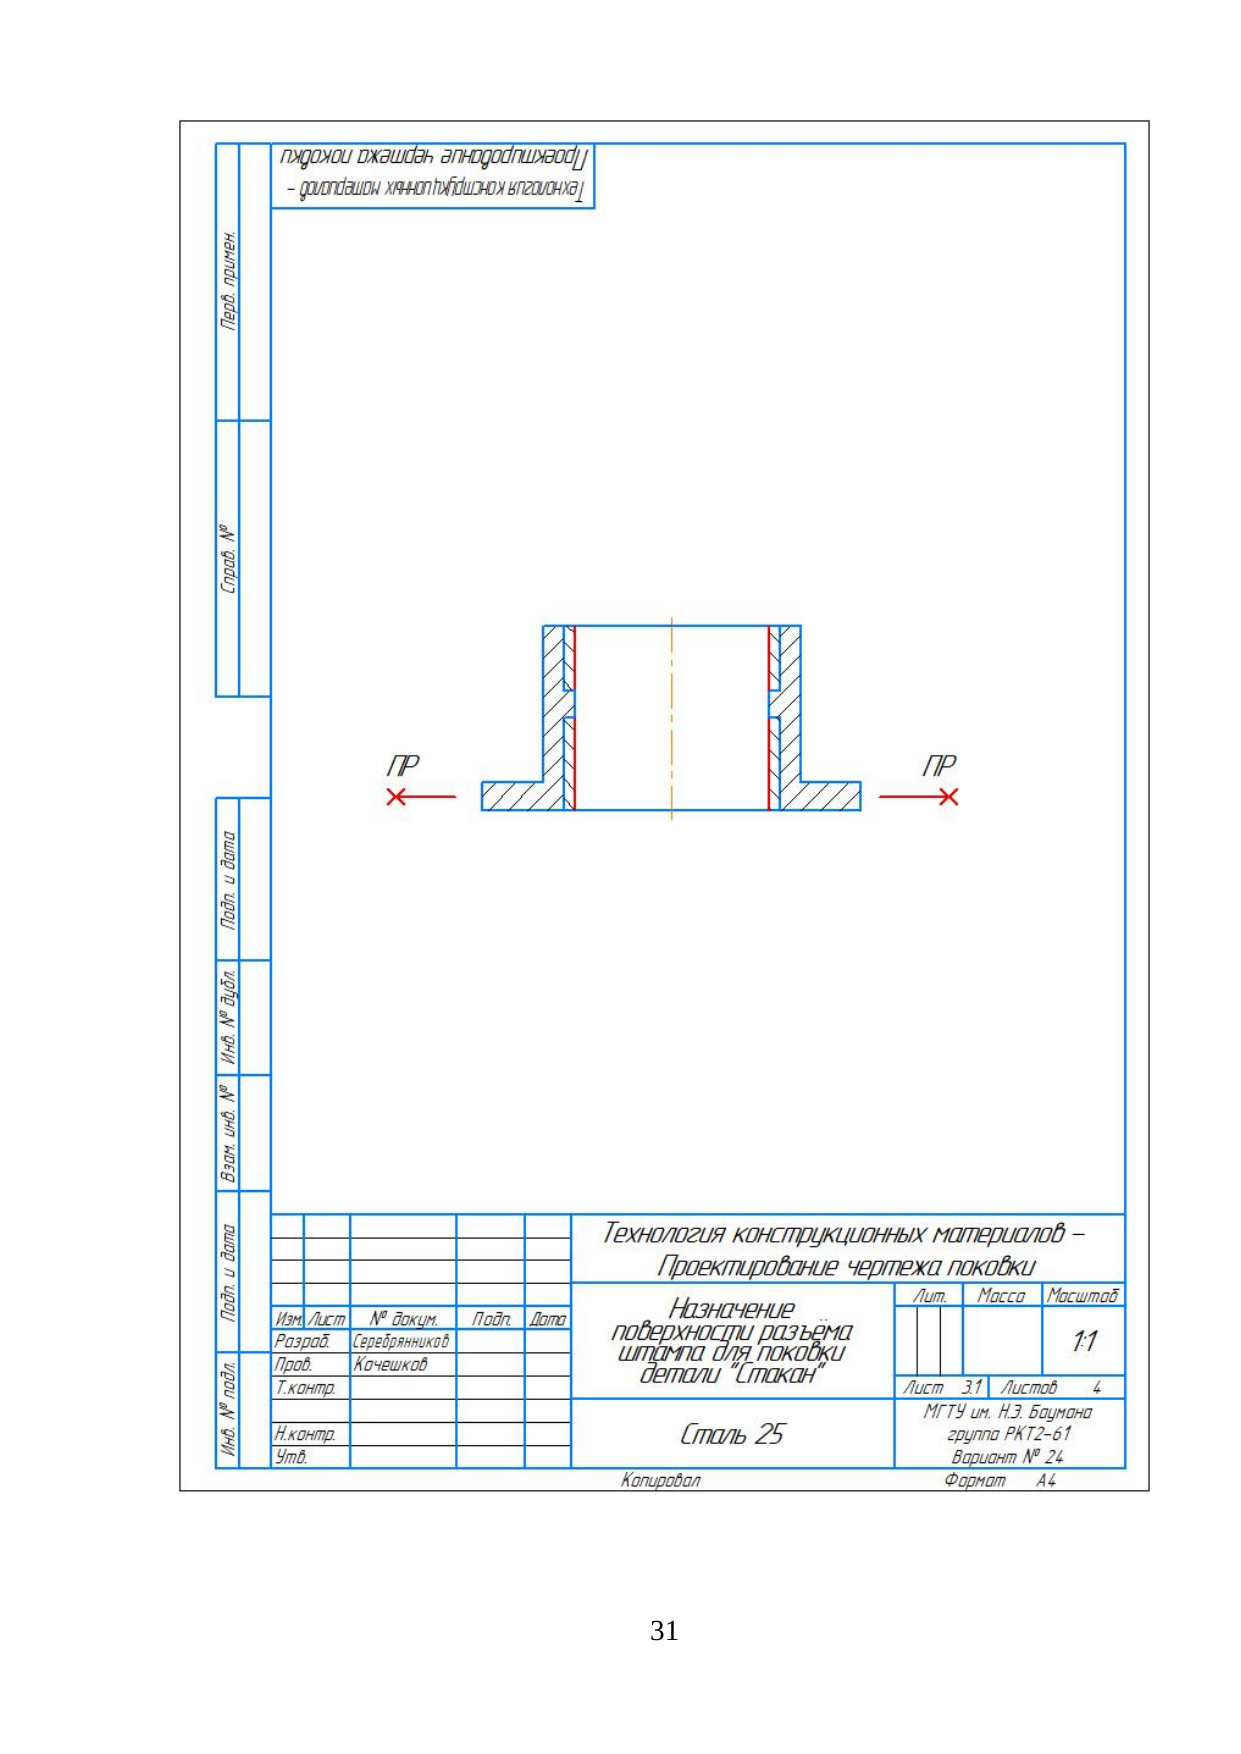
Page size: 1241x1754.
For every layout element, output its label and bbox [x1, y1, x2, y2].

picture [177, 118, 1151, 1494]
